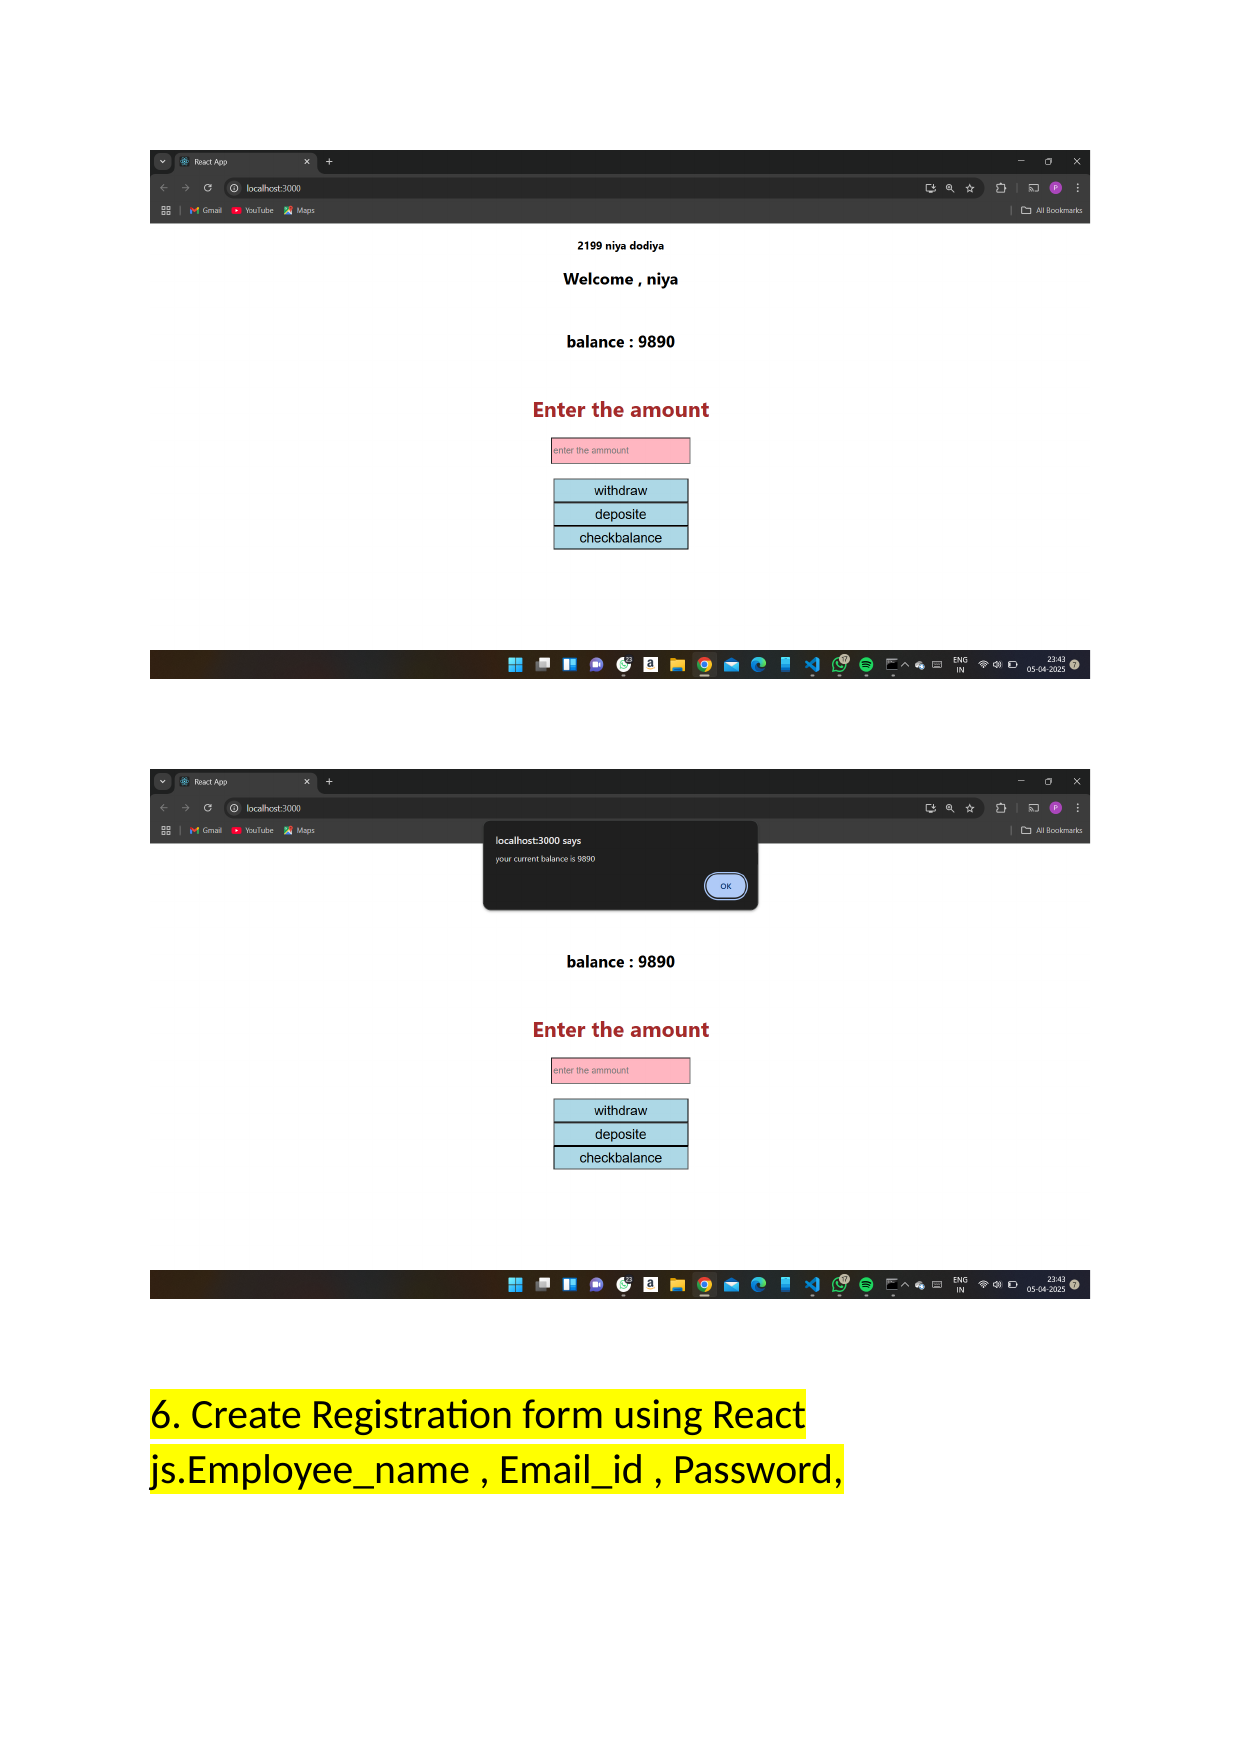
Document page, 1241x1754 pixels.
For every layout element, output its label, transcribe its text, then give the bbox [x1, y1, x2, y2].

picture [150, 150, 1091, 679]
text 6. Create Registration form using React js.Employee_name , Email_id , Password, [150, 1388, 1090, 1494]
picture [150, 769, 1091, 1299]
